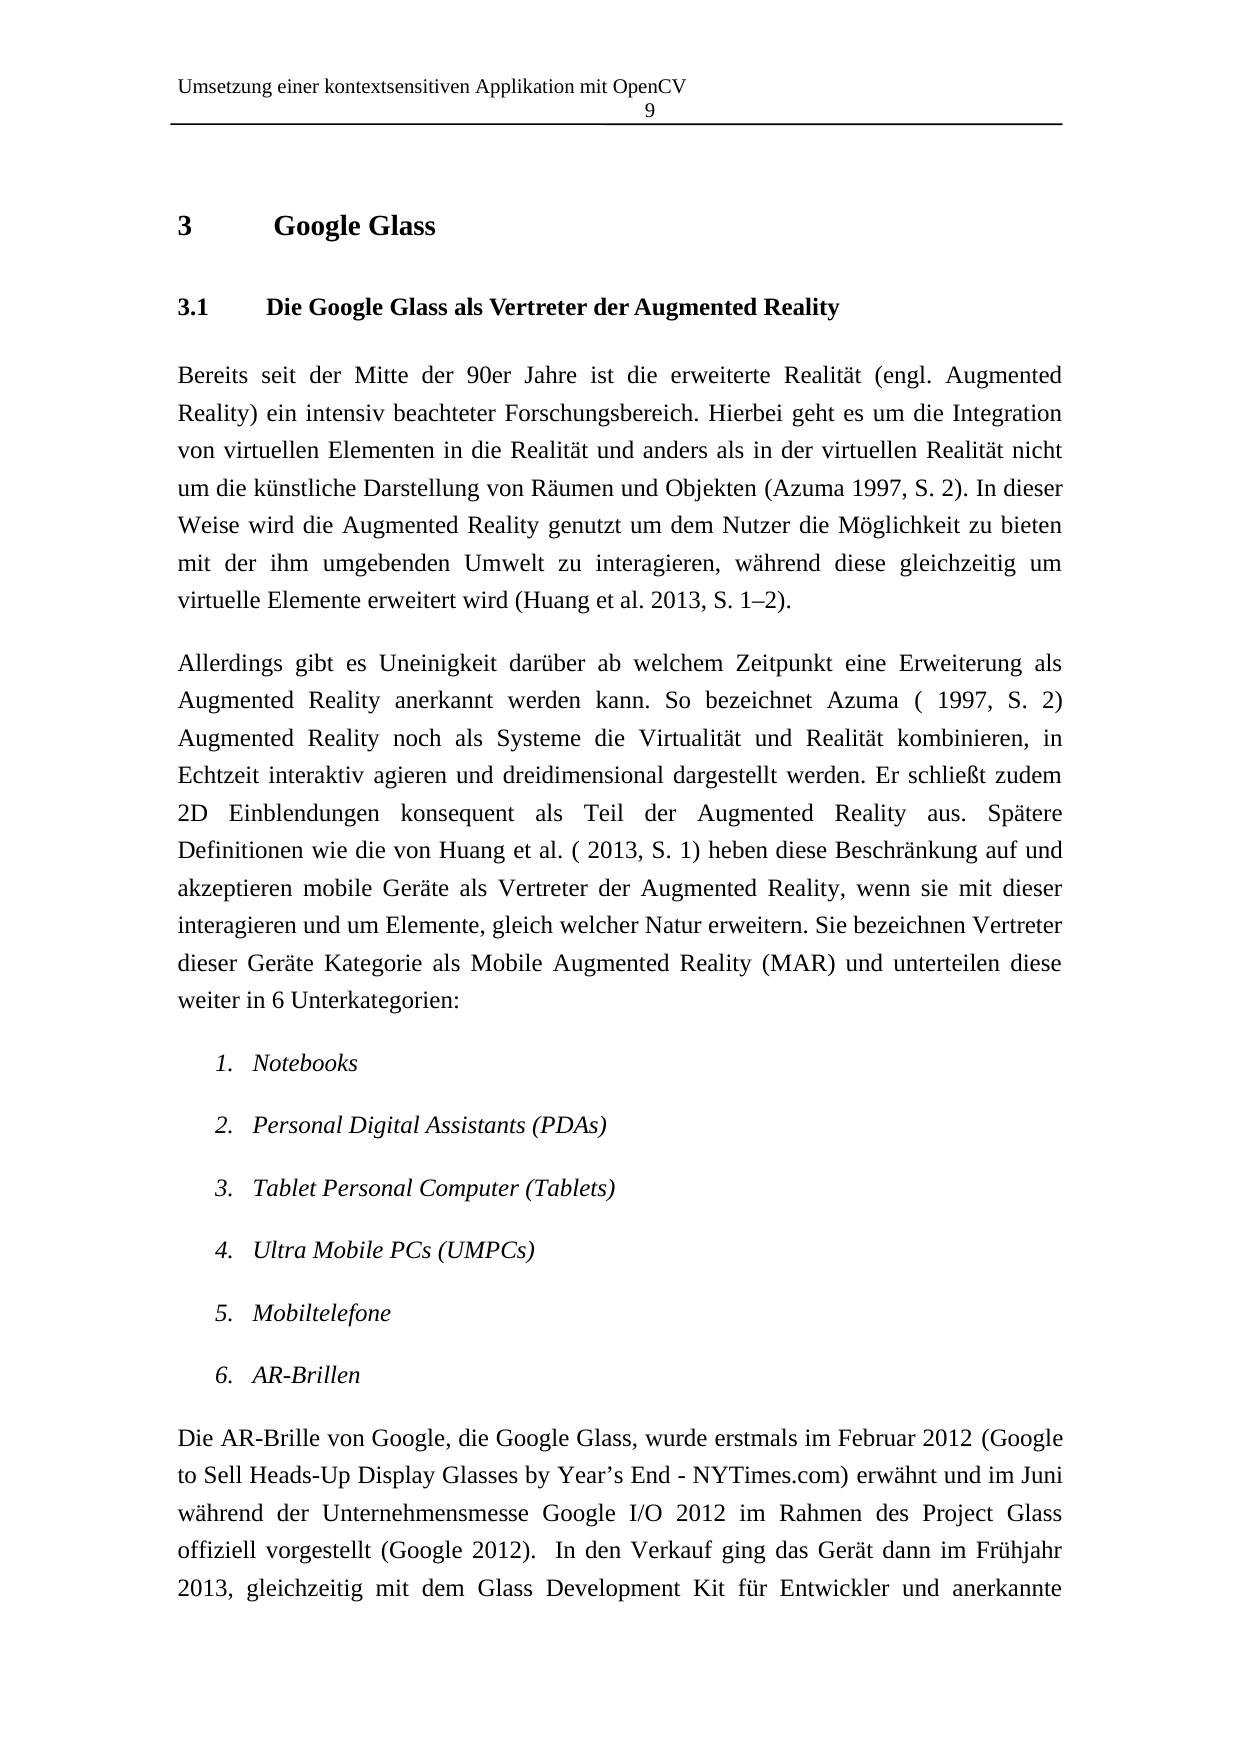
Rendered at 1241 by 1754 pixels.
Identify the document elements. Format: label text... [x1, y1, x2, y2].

subtitle Google Glass [177, 208, 1063, 242]
list Mobiltelefone [215, 1289, 1063, 1327]
list Personal Digital Assistants (PDAs) [215, 1102, 1063, 1139]
text Bereits seit der Mitte der 90er Jahre ist die erweiterte Realität (engl. Augmented Reality) ein intensiv beachteter Forschungsbereich. Hierbei geht es um die Integration von virtuellen Elementen in die Realität und anders als in der virtuellen Realität nicht um die künstliche Darstellung von Räumen und Objekten (Azuma 1997, S. 2). In dieser Weise wird die Augmented Reality genutzt um dem Nutzer die Möglichkeit zu bieten mit der ihm umgebenden Umwelt zu interagieren, während diese gleichzeitig um virtuelle Elemente erweitert wird (Huang et al. 2013, S. 1–2). [177, 352, 1063, 614]
list Ultra Mobile PCs (UMPCs) [215, 1227, 1063, 1264]
text Allerdings gibt es Uneinigkeit darüber ab welchem Zeitpunkt eine Erweiterung als Augmented Reality anerkannt werden kann. So bezeichnet Azuma ( 1997, S. 2) Augmented Reality noch als Systeme die Virtualität und Realität kombinieren, in Echtzeit interaktiv agieren und dreidimensional dargestellt werden. Er schließt zudem 2D Einblendungen konsequent als Teil der Augmented Reality aus. Spätere Definitionen wie die von Huang et al. ( 2013, S. 1) heben diese Beschränkung auf und akzeptieren mobile Geräte als Vertreter der Augmented Reality, wenn sie mit dieser interagieren und um Elemente, gleich welcher Natur erweitern. Sie bezeichnen Vertreter dieser Geräte Kategorie als Mobile Augmented Reality (MAR) und unterteilen diese weiter in 6 Unterkategorien: [177, 639, 1063, 1014]
list Tablet Personal Computer (Tablets) [215, 1164, 1063, 1202]
subtitle Die Google Glass als Vertreter der Augmented Reality [177, 292, 1063, 321]
list AR-Brillen [215, 1352, 1063, 1389]
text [177, 1414, 1063, 1602]
list Notebooks [215, 1039, 1063, 1077]
